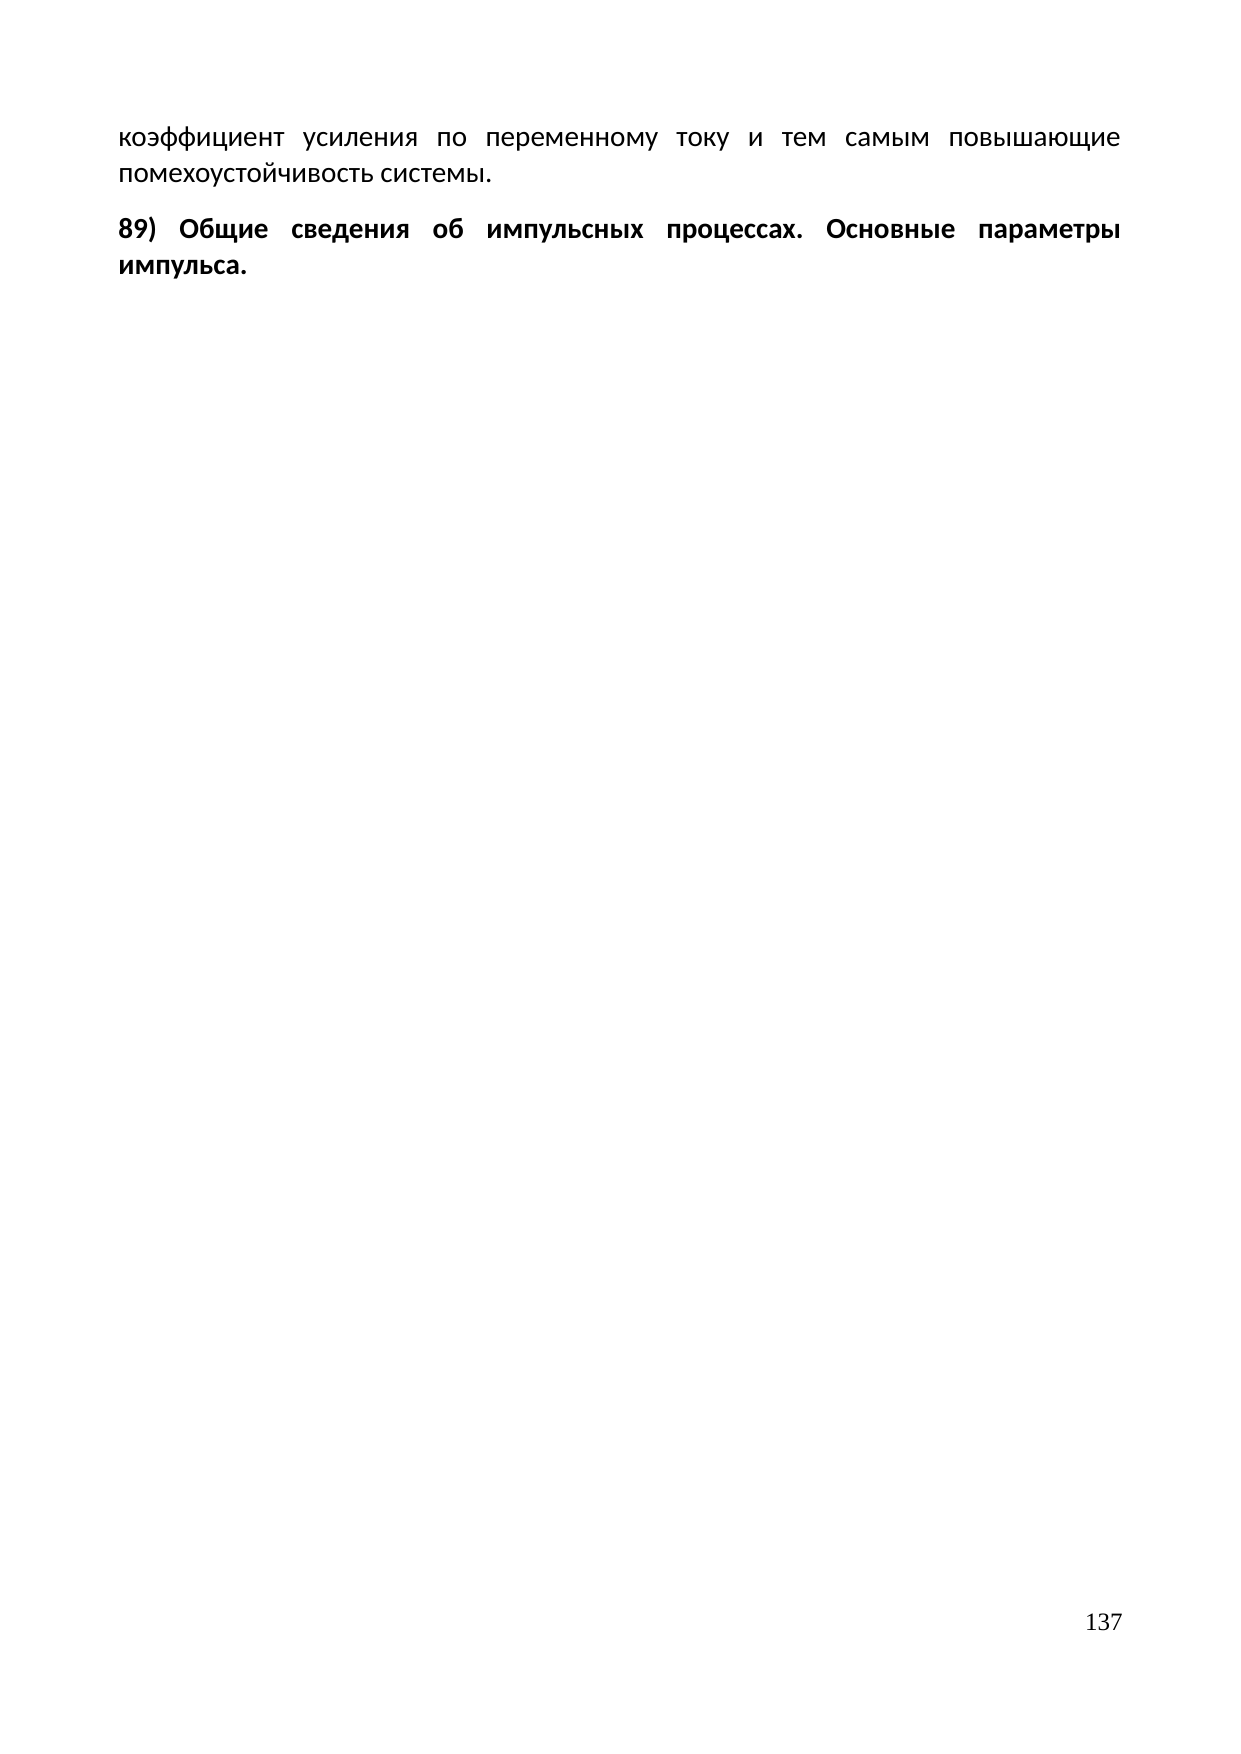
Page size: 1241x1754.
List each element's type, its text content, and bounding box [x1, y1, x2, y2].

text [118, 118, 1122, 189]
subtitle 89) Общие сведения об импульсных процессах. Основные параметры импульса. [118, 210, 1122, 281]
